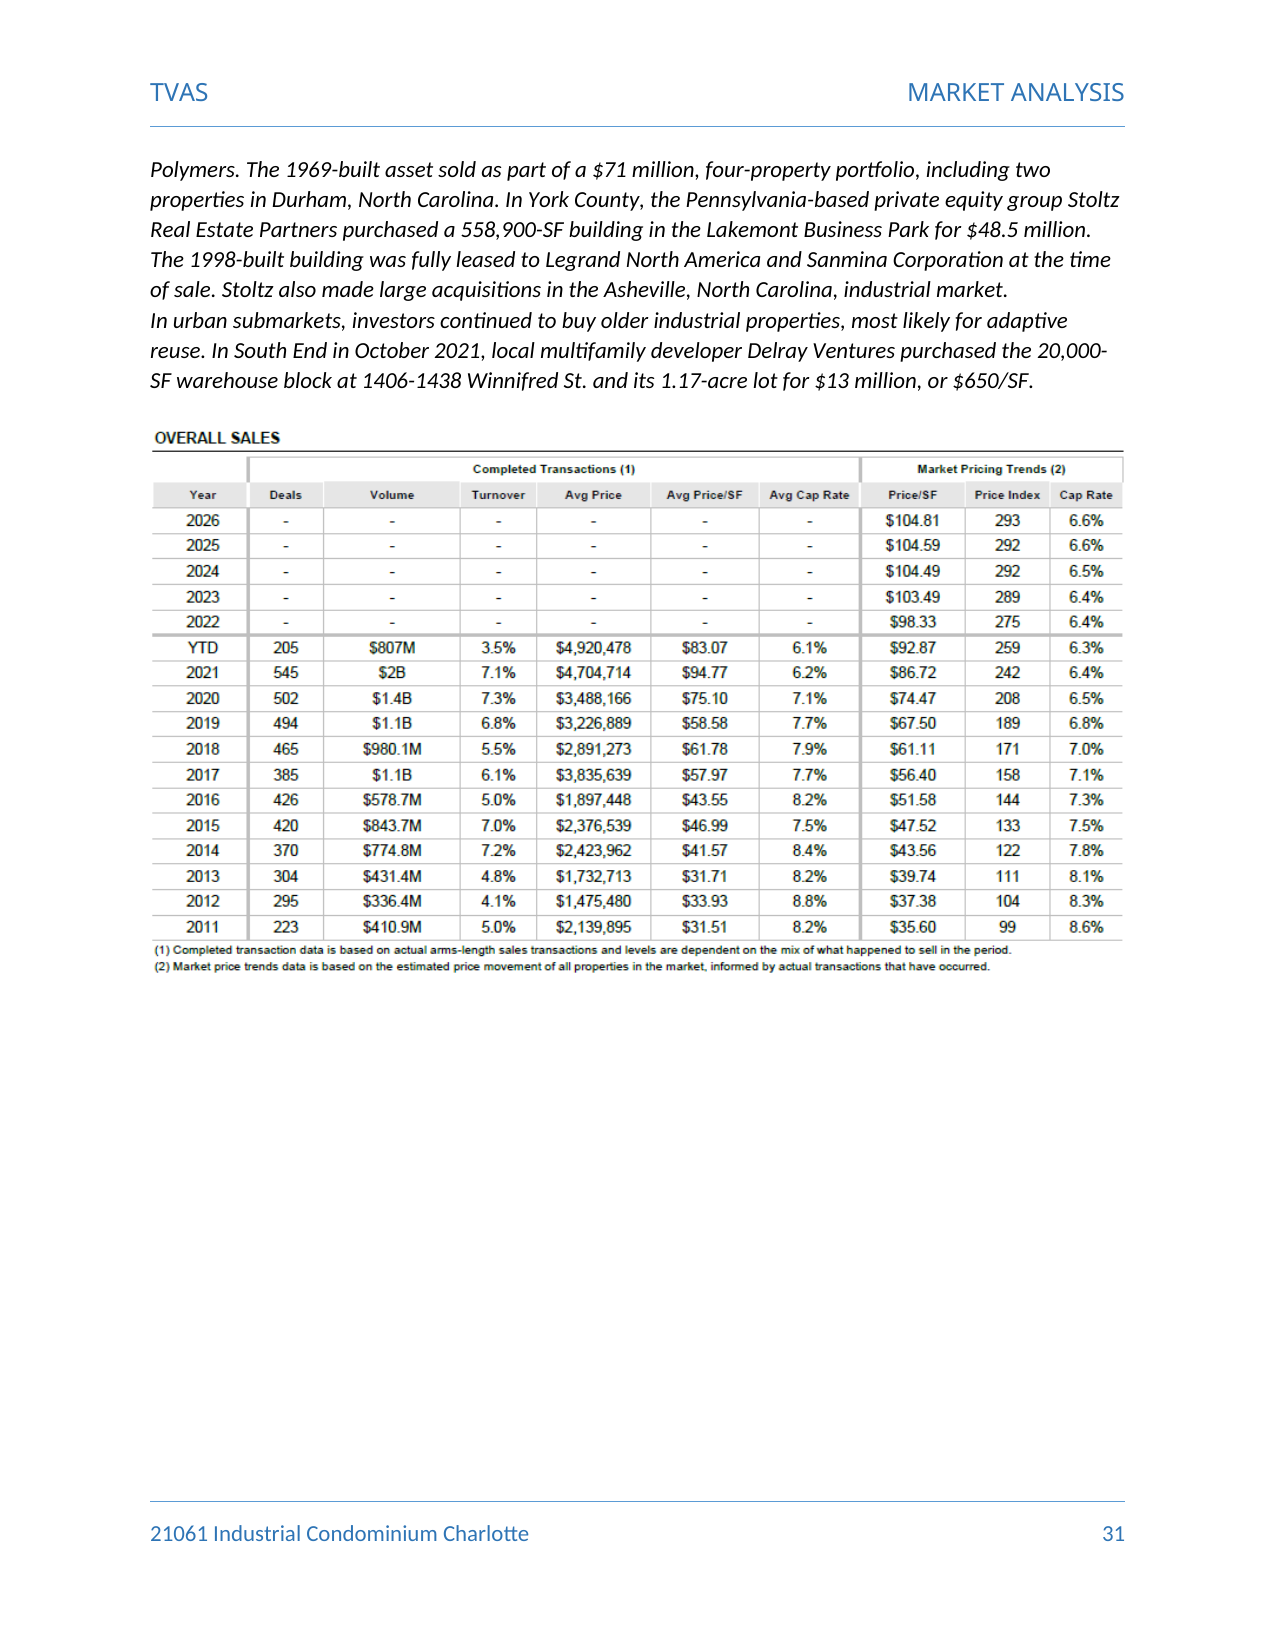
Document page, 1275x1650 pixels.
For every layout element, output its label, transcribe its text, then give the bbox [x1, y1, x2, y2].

text In urban submarkets, investors continued to buy older industrial properties, most likely for adaptive reuse. In South End in October 2021, local multifamily developer Delray Ventures purchased the 20,000-SF warehouse block at 1406-1438 Winnifred St. and its 1.17-acre lot for $13 million, or $650/SF. [150, 306, 1125, 394]
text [150, 155, 1125, 304]
